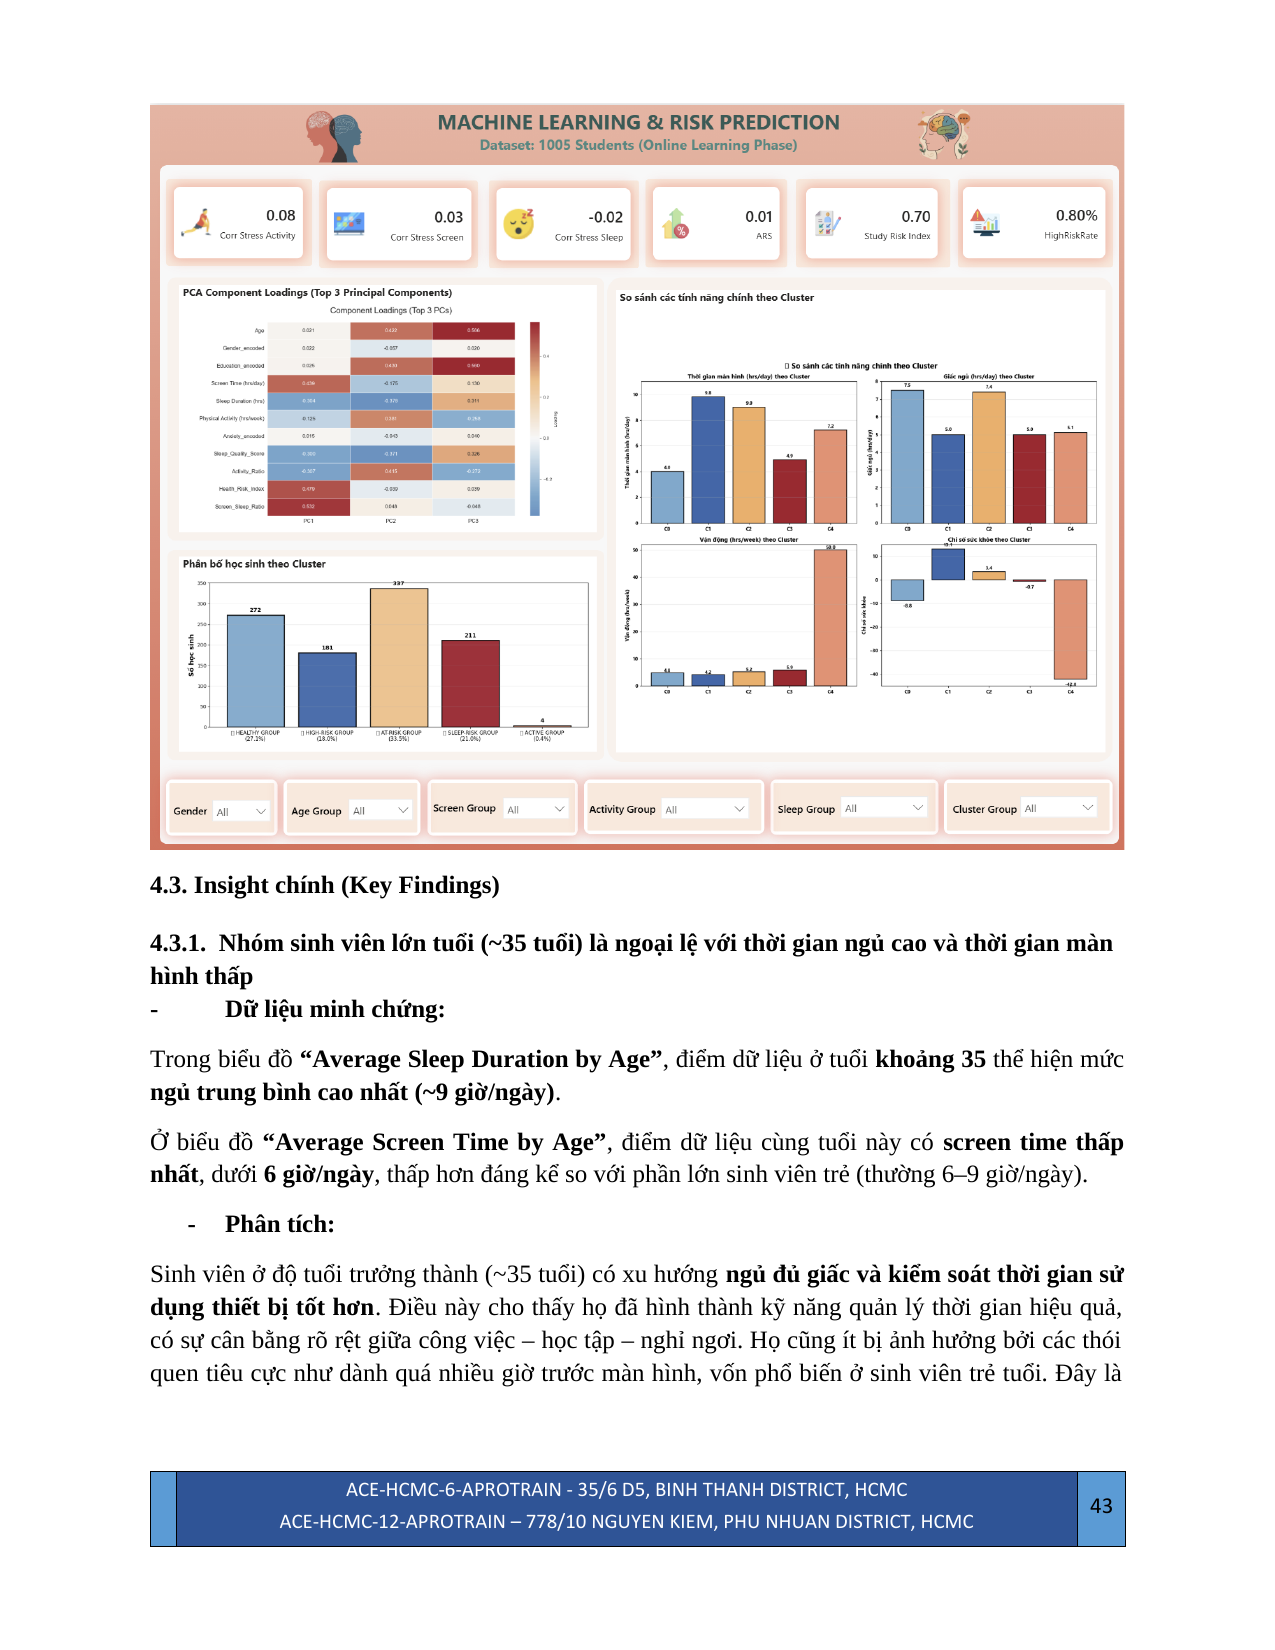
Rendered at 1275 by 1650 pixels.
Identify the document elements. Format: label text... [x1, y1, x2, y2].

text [150, 1259, 1124, 1387]
text - Dữ liệu minh chứng: [150, 994, 1124, 1023]
list Phân tích: [187, 1209, 1124, 1238]
subtitle 4.3.1. Nhóm sinh viên lớn tuổi (~35 tuổi) là ngoại lệ với thời gian ngủ cao và thời gian màn hình thấp [150, 928, 1124, 990]
picture [150, 103, 1125, 850]
text Trong biểu đồ “Average Sleep Duration by Age”, điểm dữ liệu ở tuổi khoảng 35 thể hiện mức ngủ trung bình cao nhất (~9 giờ/ngày). [150, 1044, 1124, 1106]
subtitle 4.3. Insight chính (Key Findings) [150, 870, 1124, 899]
text Ở biểu đồ “Average Screen Time by Age”, điểm dữ liệu cùng tuổi này có screen time thấp nhất, dưới 6 giờ/ngày, thấp hơn đáng kể so với phần lớn sinh viên trẻ (thường 6–9 giờ/ngày). [150, 1127, 1124, 1188]
